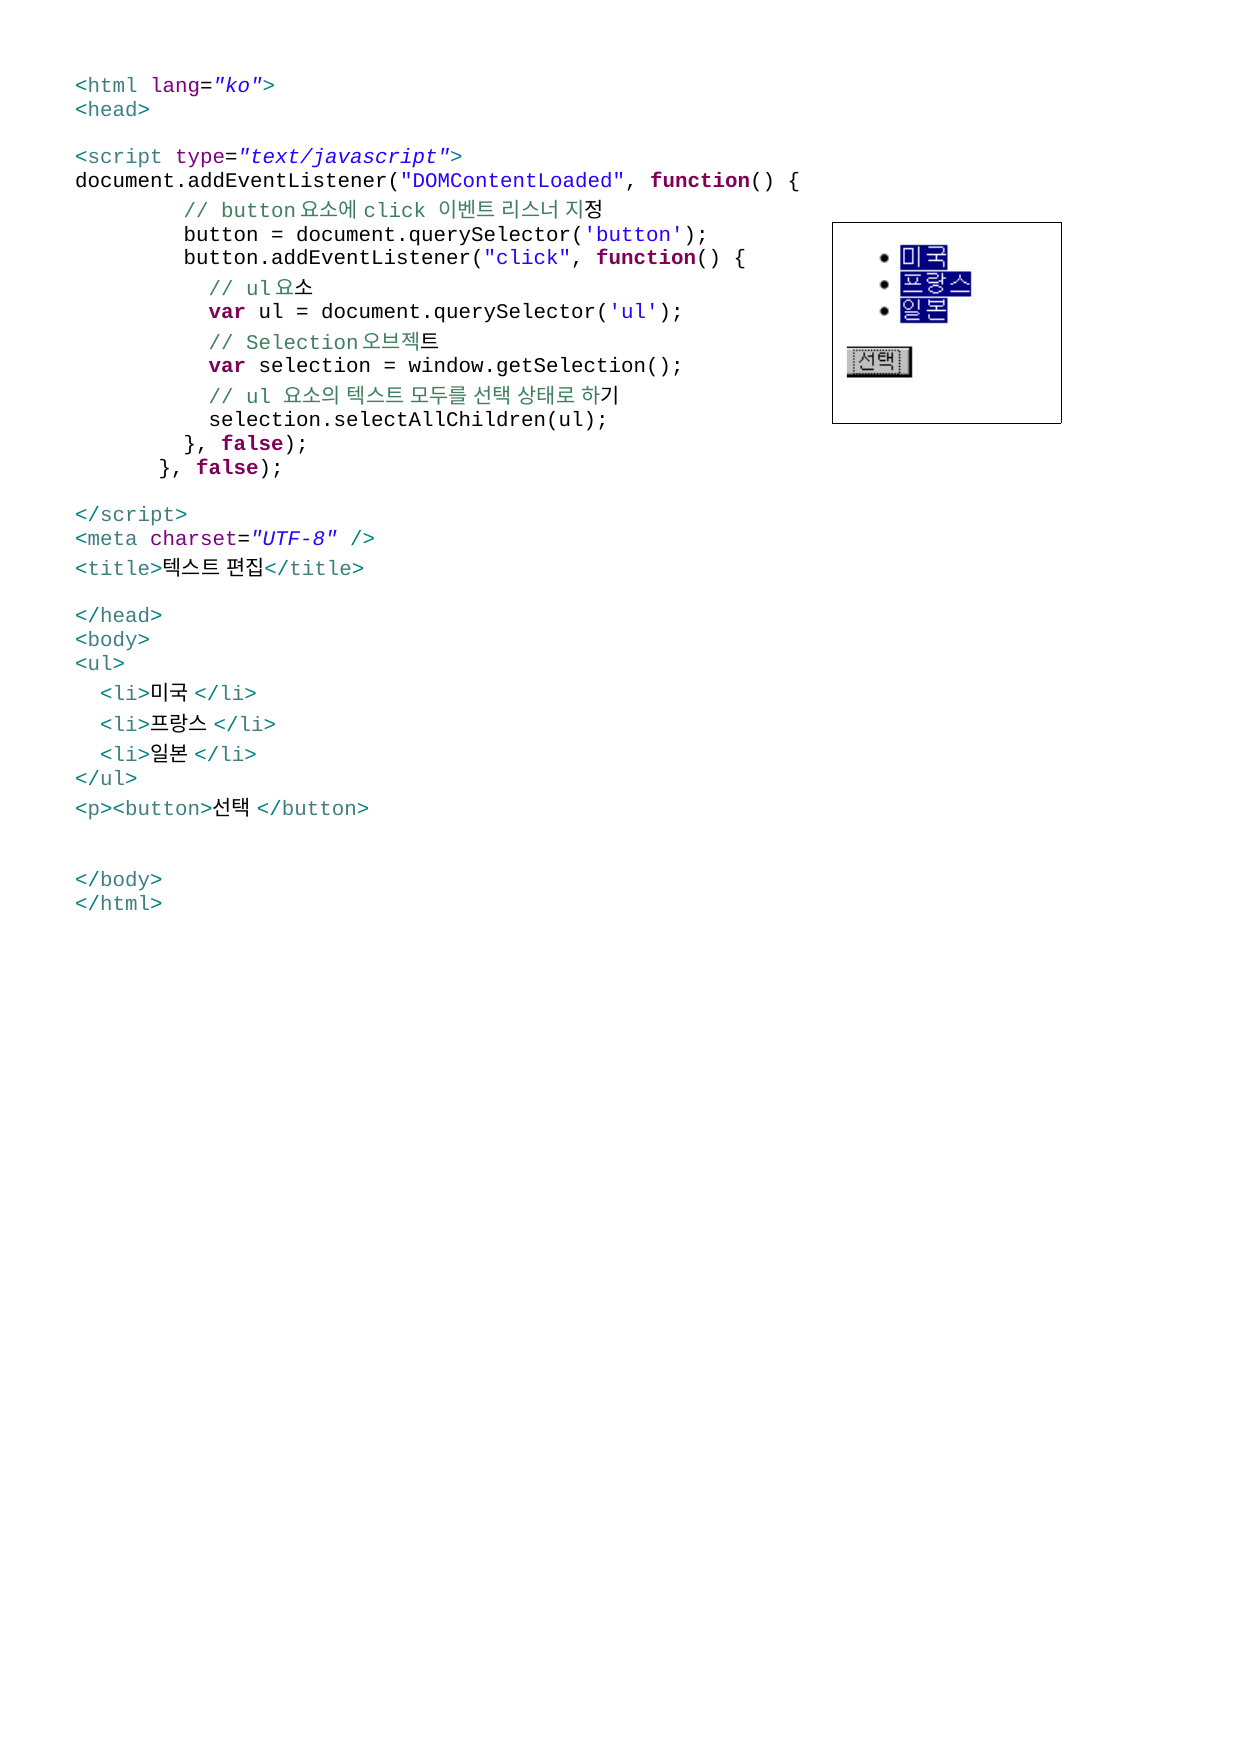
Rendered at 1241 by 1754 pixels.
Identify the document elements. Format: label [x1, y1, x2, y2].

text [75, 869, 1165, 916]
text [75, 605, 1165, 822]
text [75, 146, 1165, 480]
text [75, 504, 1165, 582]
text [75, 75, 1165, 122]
picture [846, 229, 1045, 416]
